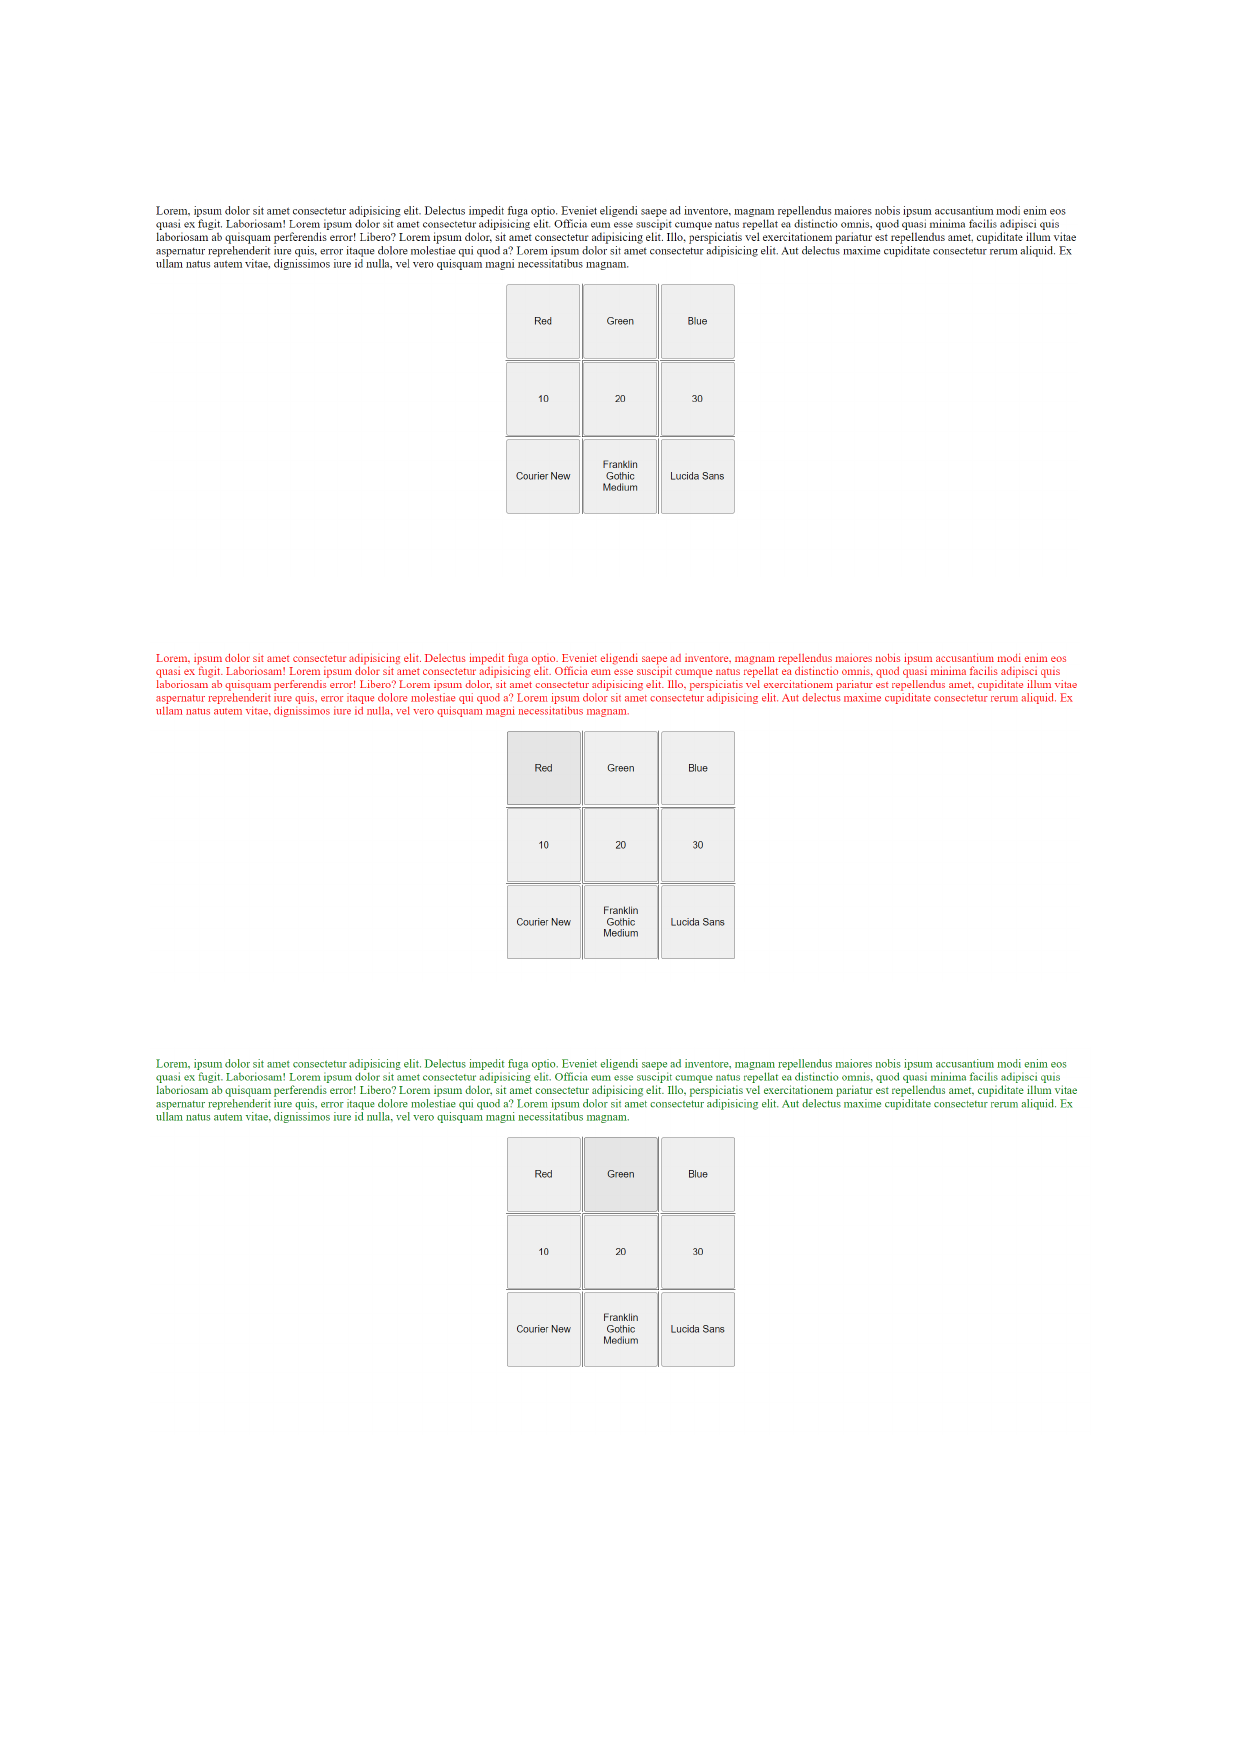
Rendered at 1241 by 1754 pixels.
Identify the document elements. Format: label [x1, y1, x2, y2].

picture [150, 199, 1079, 577]
picture [150, 642, 1080, 982]
picture [150, 1047, 1091, 1435]
